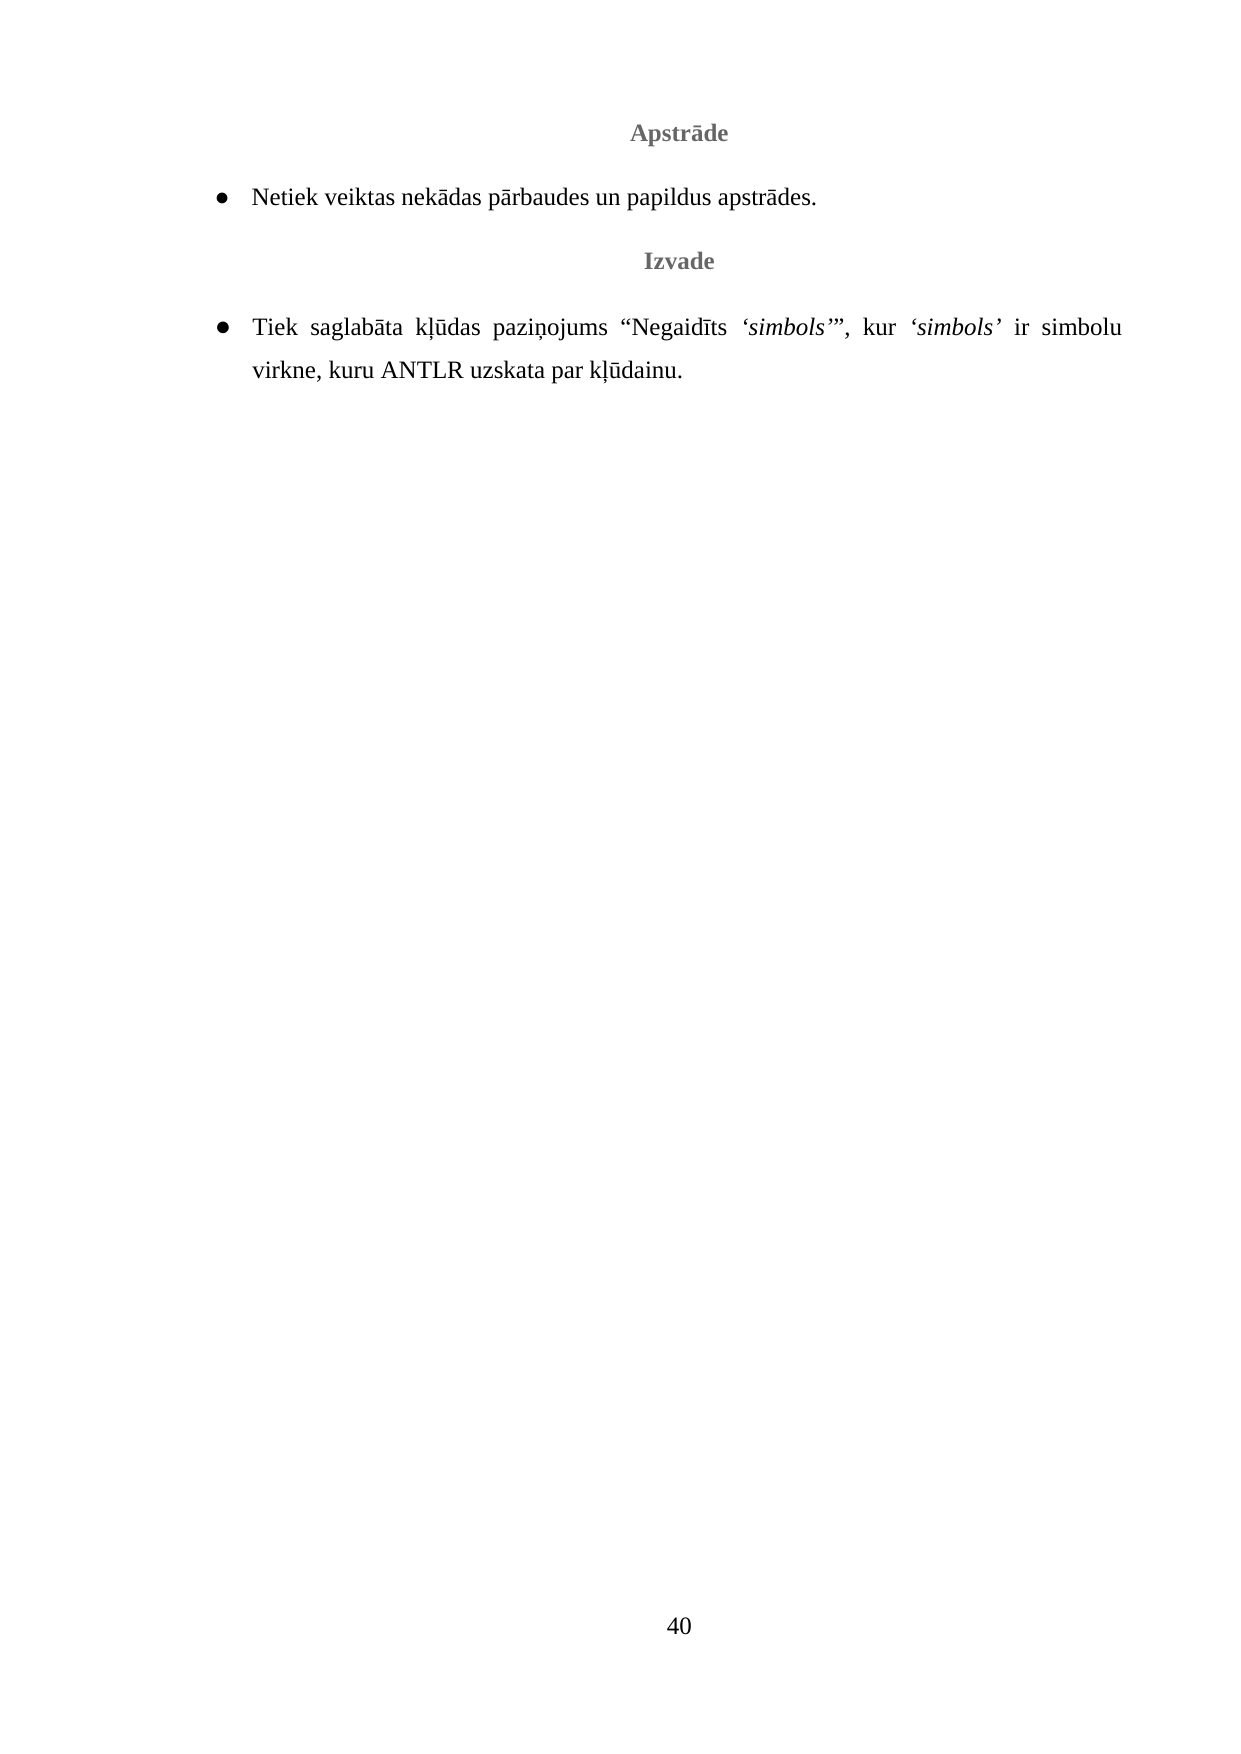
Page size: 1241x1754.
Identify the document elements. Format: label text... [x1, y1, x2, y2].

list Netiek veiktas nekādas pārbaudes un papildus apstrādes. [214, 182, 1122, 211]
text Apstrāde [177, 118, 1122, 147]
text Izvade [177, 246, 1122, 275]
list Tiek saglabāta kļūdas paziņojums “Negaidīts ‘simbols’”, kur ‘simbols’ ir simbolu virkne, kuru ANTLR uzskata par kļūdainu. [214, 310, 1122, 384]
